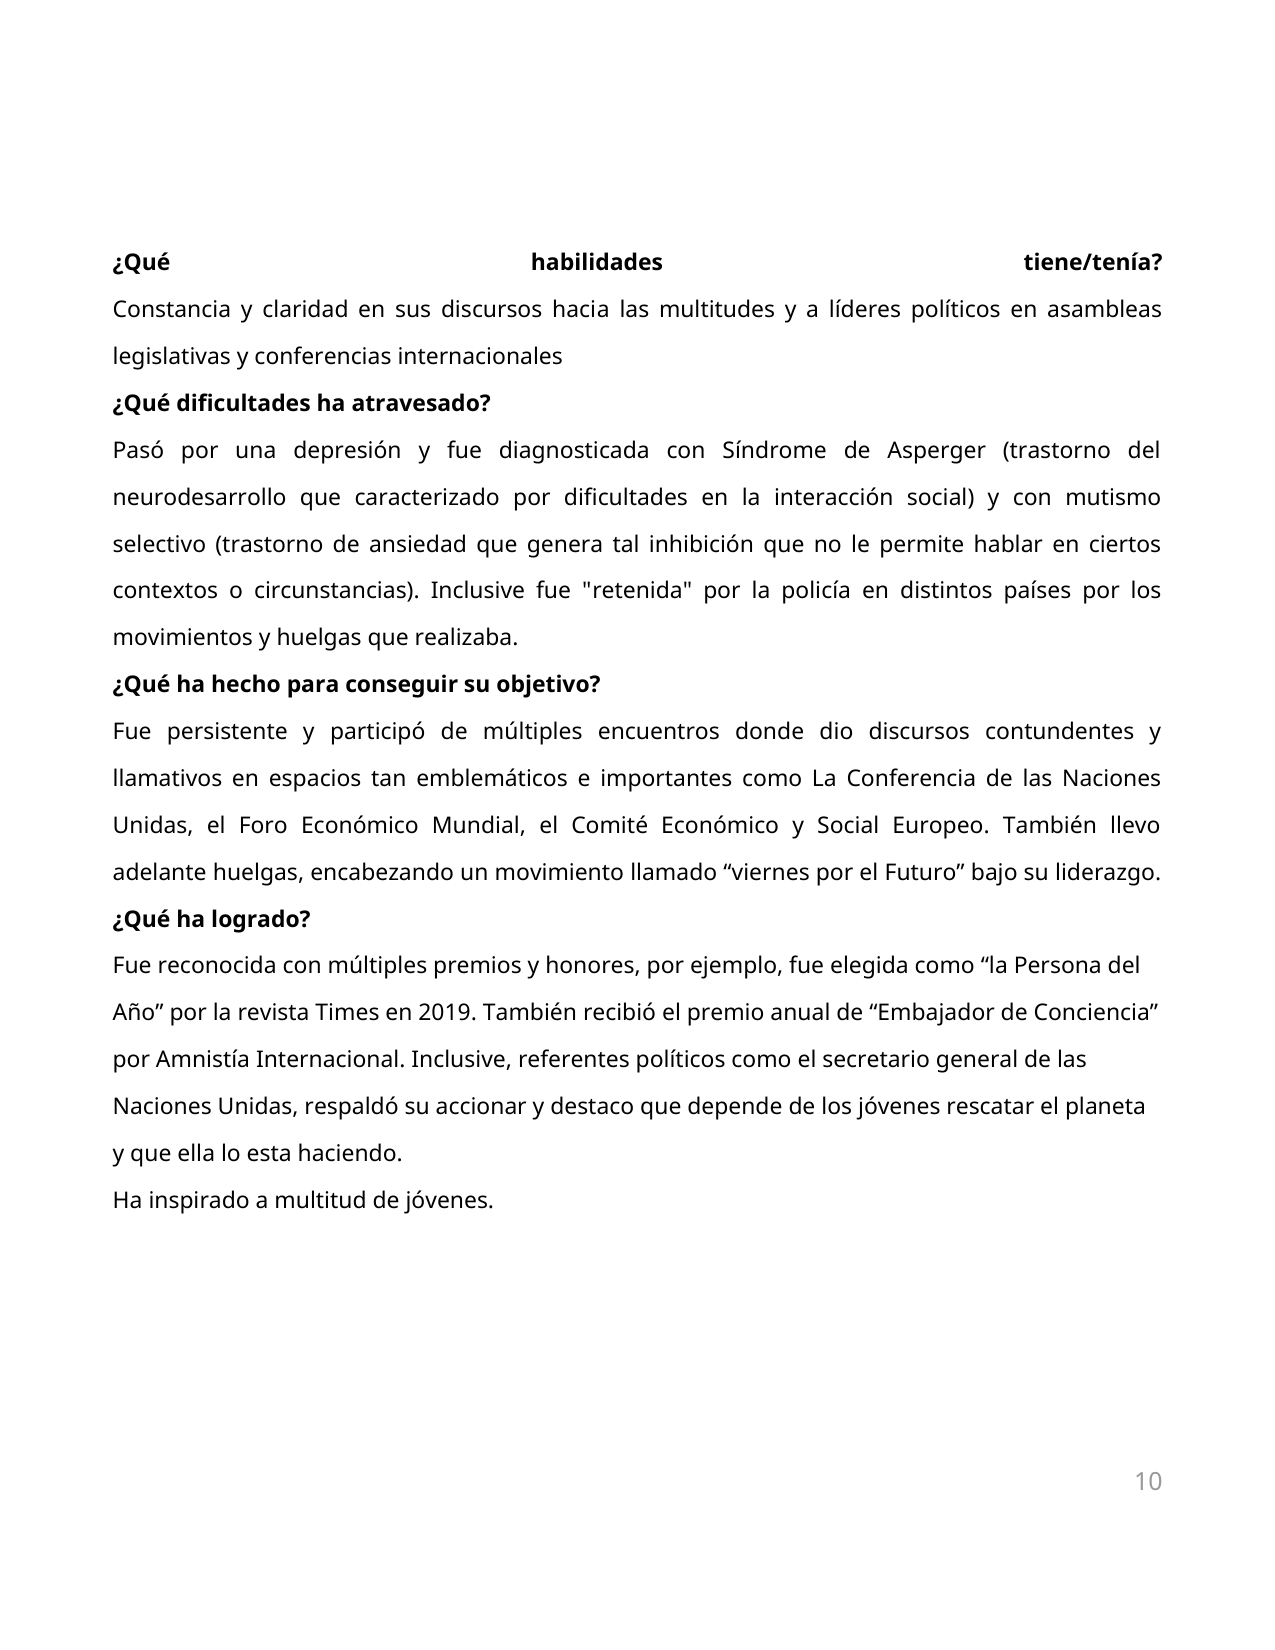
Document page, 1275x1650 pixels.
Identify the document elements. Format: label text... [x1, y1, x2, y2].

text ¿Qué habilidades tiene/tenía? Constancia y claridad en sus discursos hacia las multitudes y a líderes políticos en asambleas legislativas y conferencias internacionales [112, 246, 1162, 371]
text Pasó por una depresión y fue diagnosticada con Síndrome de Asperger (trastorno del neurodesarrollo que caracterizado por dificultades en la interacción social) y con mutismo selectivo (trastorno de ansiedad que genera tal inhibición que no le permite hablar en ciertos contextos o circunstancias). Inclusive fue "retenida" por la policía en distintos países por los movimientos y huelgas que realizaba. [112, 434, 1162, 653]
text Fue persistente y participó de múltiples encuentros donde dio discursos contundentes y llamativos en espacios tan emblemáticos e importantes como La Conferencia de las Naciones Unidas, el Foro Económico Mundial, el Comité Económico y Social Europeo. También llevo adelante huelgas, encabezando un movimiento llamado “viernes por el Futuro” bajo su liderazgo. ¿Qué ha logrado? [112, 715, 1162, 934]
text Fue reconocida con múltiples premios y honores, por ejemplo, fue elegida como “la Persona del Año” por la revista Times en 2019. También recibió el premio anual de “Embajador de Conciencia” por Amnistía Internacional. Inclusive, referentes políticos como el secretario general de las Naciones Unidas, respaldó su accionar y destaco que depende de los jóvenes rescatar el planeta y que ella lo esta haciendo. Ha inspirado a multitud de jóvenes. [112, 949, 1162, 1215]
text ¿Qué dificultades ha atravesado? [112, 387, 1162, 418]
text ¿Qué ha hecho para conseguir su objetivo? [112, 668, 1162, 699]
